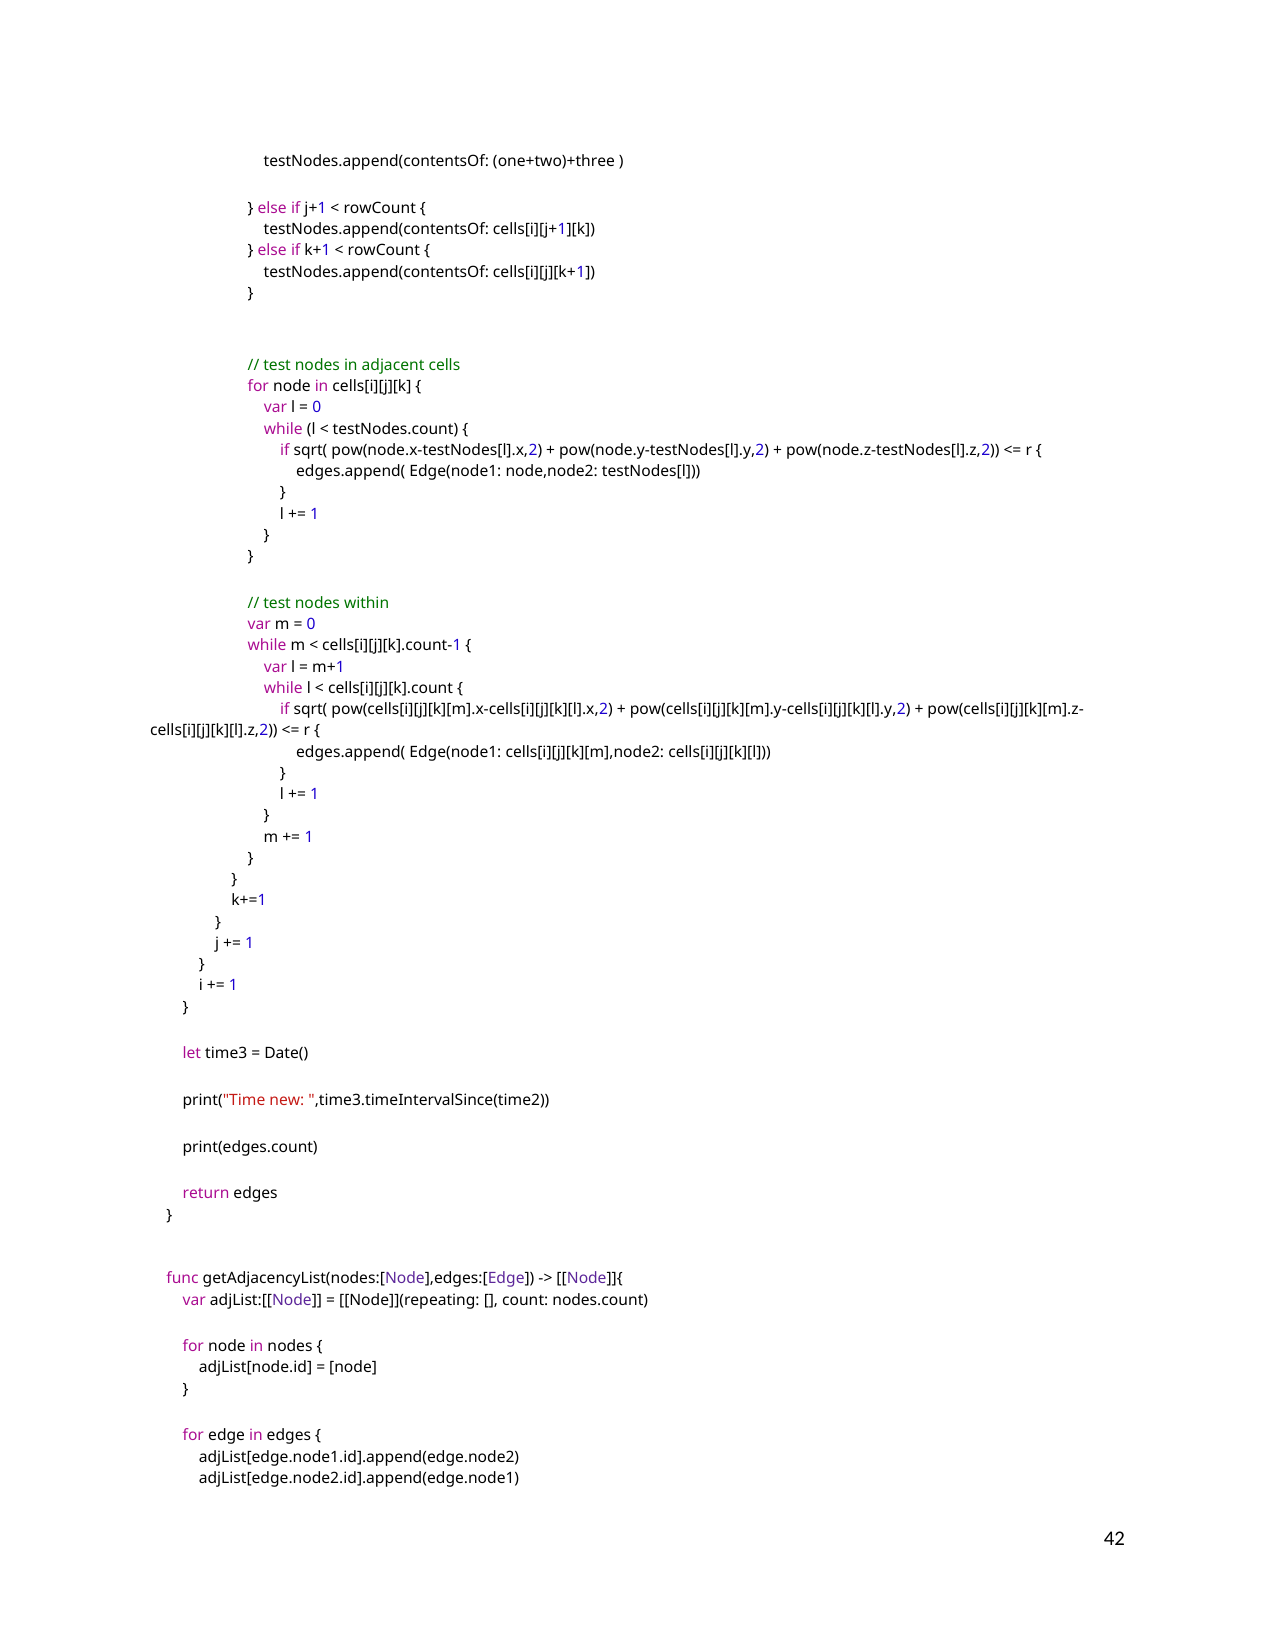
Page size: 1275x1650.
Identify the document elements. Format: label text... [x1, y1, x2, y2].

text while m < cells[i][j][k].count-1 { [150, 634, 1125, 655]
text k+=1 [150, 889, 1125, 910]
text return edges [150, 1182, 1125, 1203]
text print(edges.count) [150, 1135, 1125, 1157]
text for edge in edges { [150, 1424, 1125, 1445]
text i += 1 [150, 974, 1125, 995]
text } else if j+1 < rowCount { [150, 197, 1125, 218]
text adjList[node.id] = [node] [150, 1356, 1125, 1377]
text m += 1 [150, 825, 1125, 847]
text } [150, 953, 1125, 974]
text for node in nodes { [150, 1335, 1125, 1356]
text } else if k+1 < rowCount { [150, 239, 1125, 260]
text } [150, 762, 1125, 783]
text } [150, 804, 1125, 825]
text edges.append( Edge(node1: cells[i][j][k][m],node2: cells[i][j][k][l])) [150, 740, 1125, 762]
text } [150, 995, 1125, 1017]
text edges.append( Edge(node1: node,node2: testNodes[l])) [150, 460, 1125, 481]
text // test nodes in adjacent cells [150, 354, 1125, 375]
text } [150, 1377, 1125, 1399]
text if sqrt( pow(node.x-testNodes[l].x,2) + pow(node.y-testNodes[l].y,2) + pow(node.z-testNodes[l].z,2)) <= r { [150, 439, 1125, 460]
text adjList[edge.node2.id].append(edge.node1) [150, 1467, 1125, 1488]
text let time3 = Date() [150, 1042, 1125, 1063]
text } [150, 910, 1125, 932]
text l += 1 [150, 783, 1125, 804]
text print("Time new: ",time3.timeIntervalSince(time2)) [150, 1089, 1125, 1110]
text } [150, 524, 1125, 545]
text if sqrt( pow(cells[i][j][k][m].x-cells[i][j][k][l].x,2) + pow(cells[i][j][k][m].y-cells[i][j][k][l].y,2) + pow(cells[i][j][k][m].z-cells[i][j][k][l].z,2)) <= r { [150, 698, 1125, 740]
text var l = 0 [150, 396, 1125, 417]
text } [150, 481, 1125, 502]
text var adjList:[[Node]] = [[Node]](repeating: [], count: nodes.count) [150, 1288, 1125, 1309]
text func getAdjacencyList(nodes:[Node],edges:[Edge]) -> [[Node]]{ [150, 1267, 1125, 1288]
text testNodes.append(contentsOf: cells[i][j][k+1]) [150, 260, 1125, 282]
text } [150, 1203, 1125, 1224]
text for node in cells[i][j][k] { [150, 375, 1125, 396]
text } [150, 868, 1125, 889]
text } [150, 545, 1125, 566]
text adjList[edge.node1.id].append(edge.node2) [150, 1445, 1125, 1467]
text // test nodes within [150, 592, 1125, 613]
text testNodes.append(contentsOf: (one+two)+three ) [150, 150, 1125, 171]
text while l < cells[i][j][k].count { [150, 677, 1125, 698]
text } [150, 847, 1125, 868]
text testNodes.append(contentsOf: cells[i][j+1][k]) [150, 218, 1125, 239]
text } [150, 282, 1125, 303]
text while (l < testNodes.count) { [150, 417, 1125, 439]
text var l = m+1 [150, 655, 1125, 677]
text j += 1 [150, 932, 1125, 953]
text var m = 0 [150, 613, 1125, 634]
text l += 1 [150, 502, 1125, 524]
